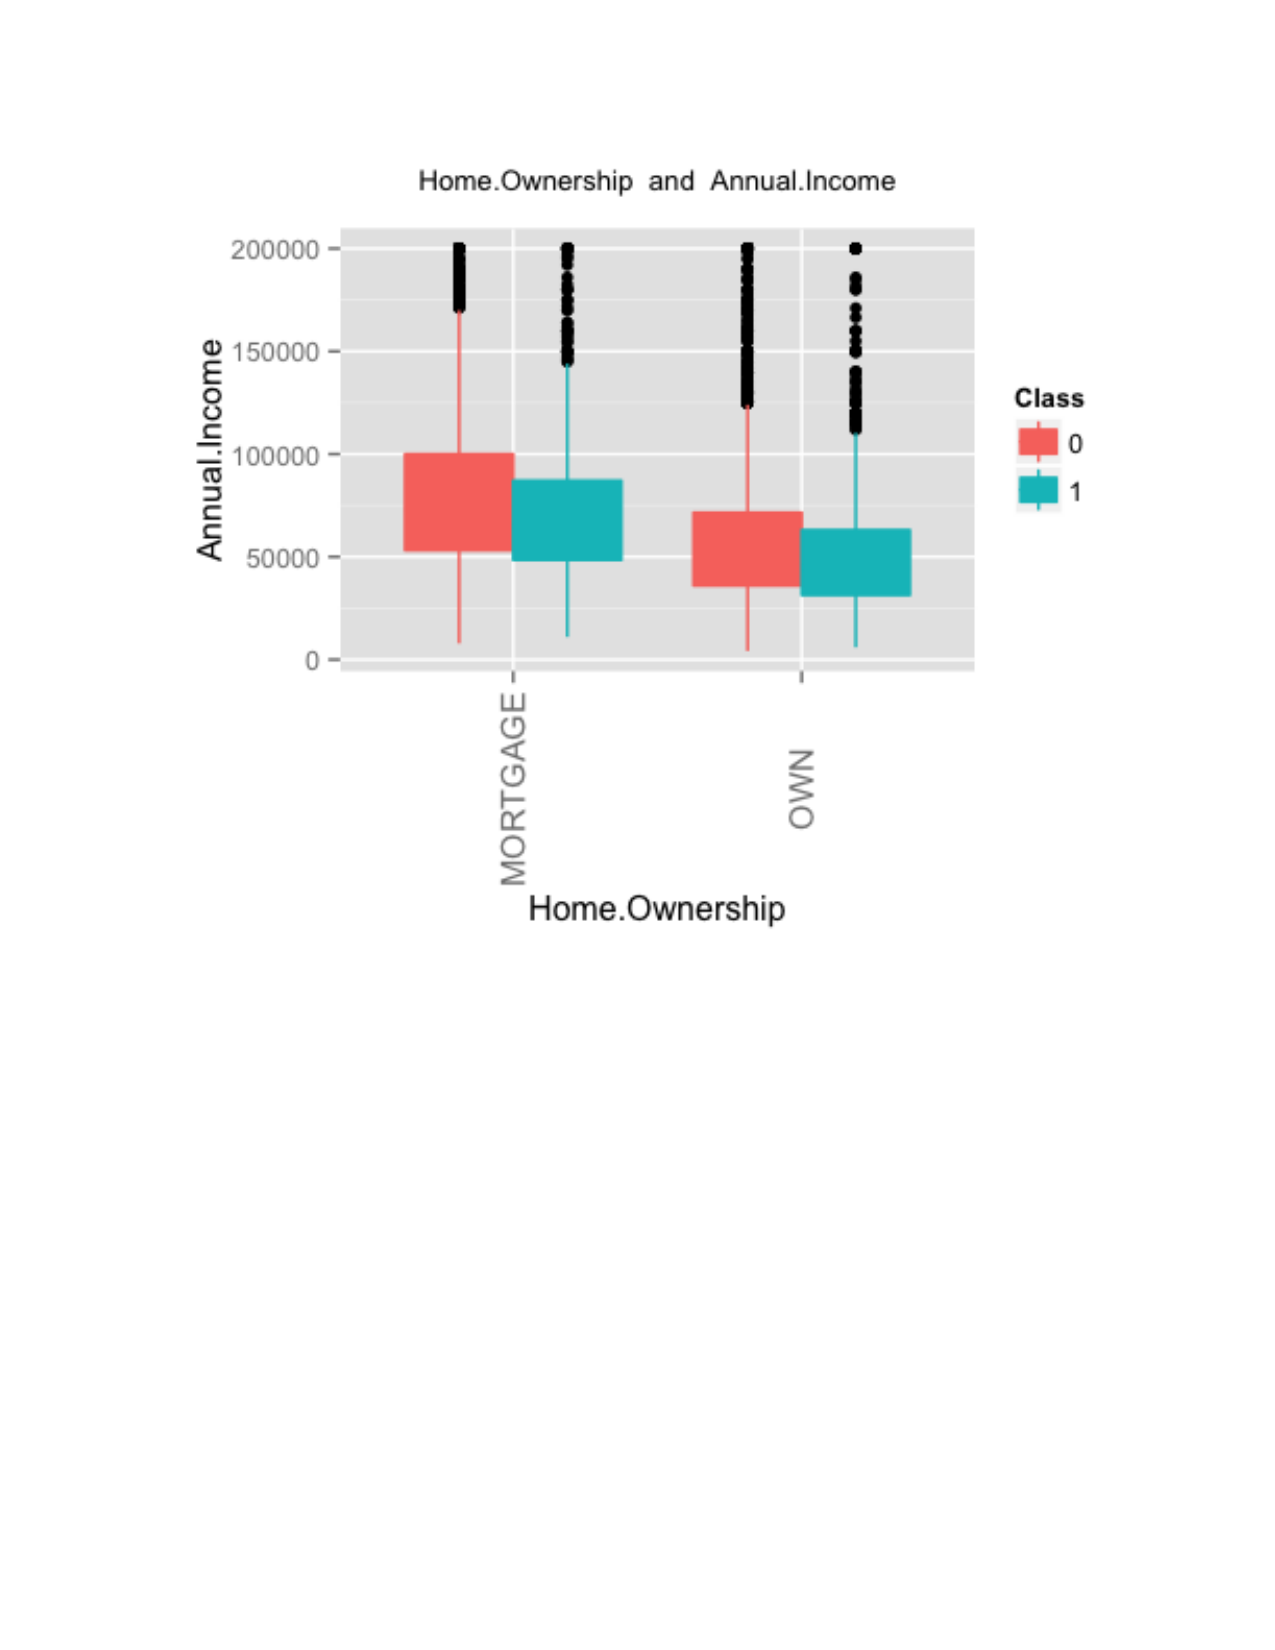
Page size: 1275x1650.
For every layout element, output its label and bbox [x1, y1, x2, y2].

picture [168, 150, 1169, 950]
